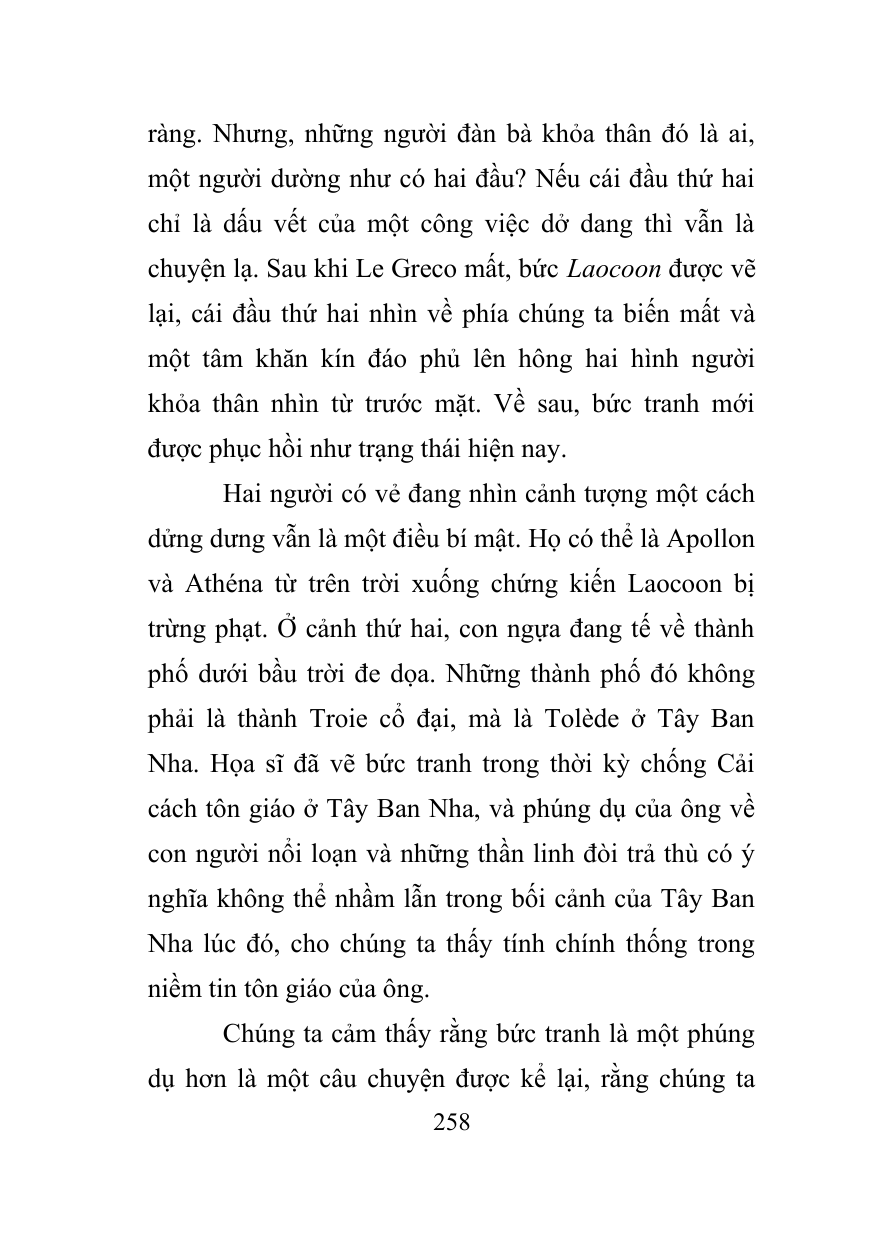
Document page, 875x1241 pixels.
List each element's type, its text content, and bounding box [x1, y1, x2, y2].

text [148, 118, 756, 463]
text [148, 1018, 756, 1093]
text Hai người có vẻ đang nhìn cảnh tượng một cách dửng dưng vẫn là một điều bí mật. Họ có thể là Apollon và Athéna từ trên trời xuống chứng kiến Laocoon bị trừng phạt. Ở cảnh thứ hai, con ngựa đang tế về thành phố dưới bầu trời đe dọa. Những thành phố đó không phải là thành Troie cổ đại, mà là Tolède ở Tây Ban Nha. Họa sĩ đã vẽ bức tranh trong thời kỳ chống Cải cách tôn giáo ở Tây Ban Nha, và phúng dụ của ông về con người nổi loạn và những thần linh đòi trả thù có ý nghĩa không thể nhầm lẫn trong bối cảnh của Tây Ban Nha lúc đó, cho chúng ta thấy tính chính thống trong niềm tin tôn giáo của ông. [148, 478, 756, 1003]
